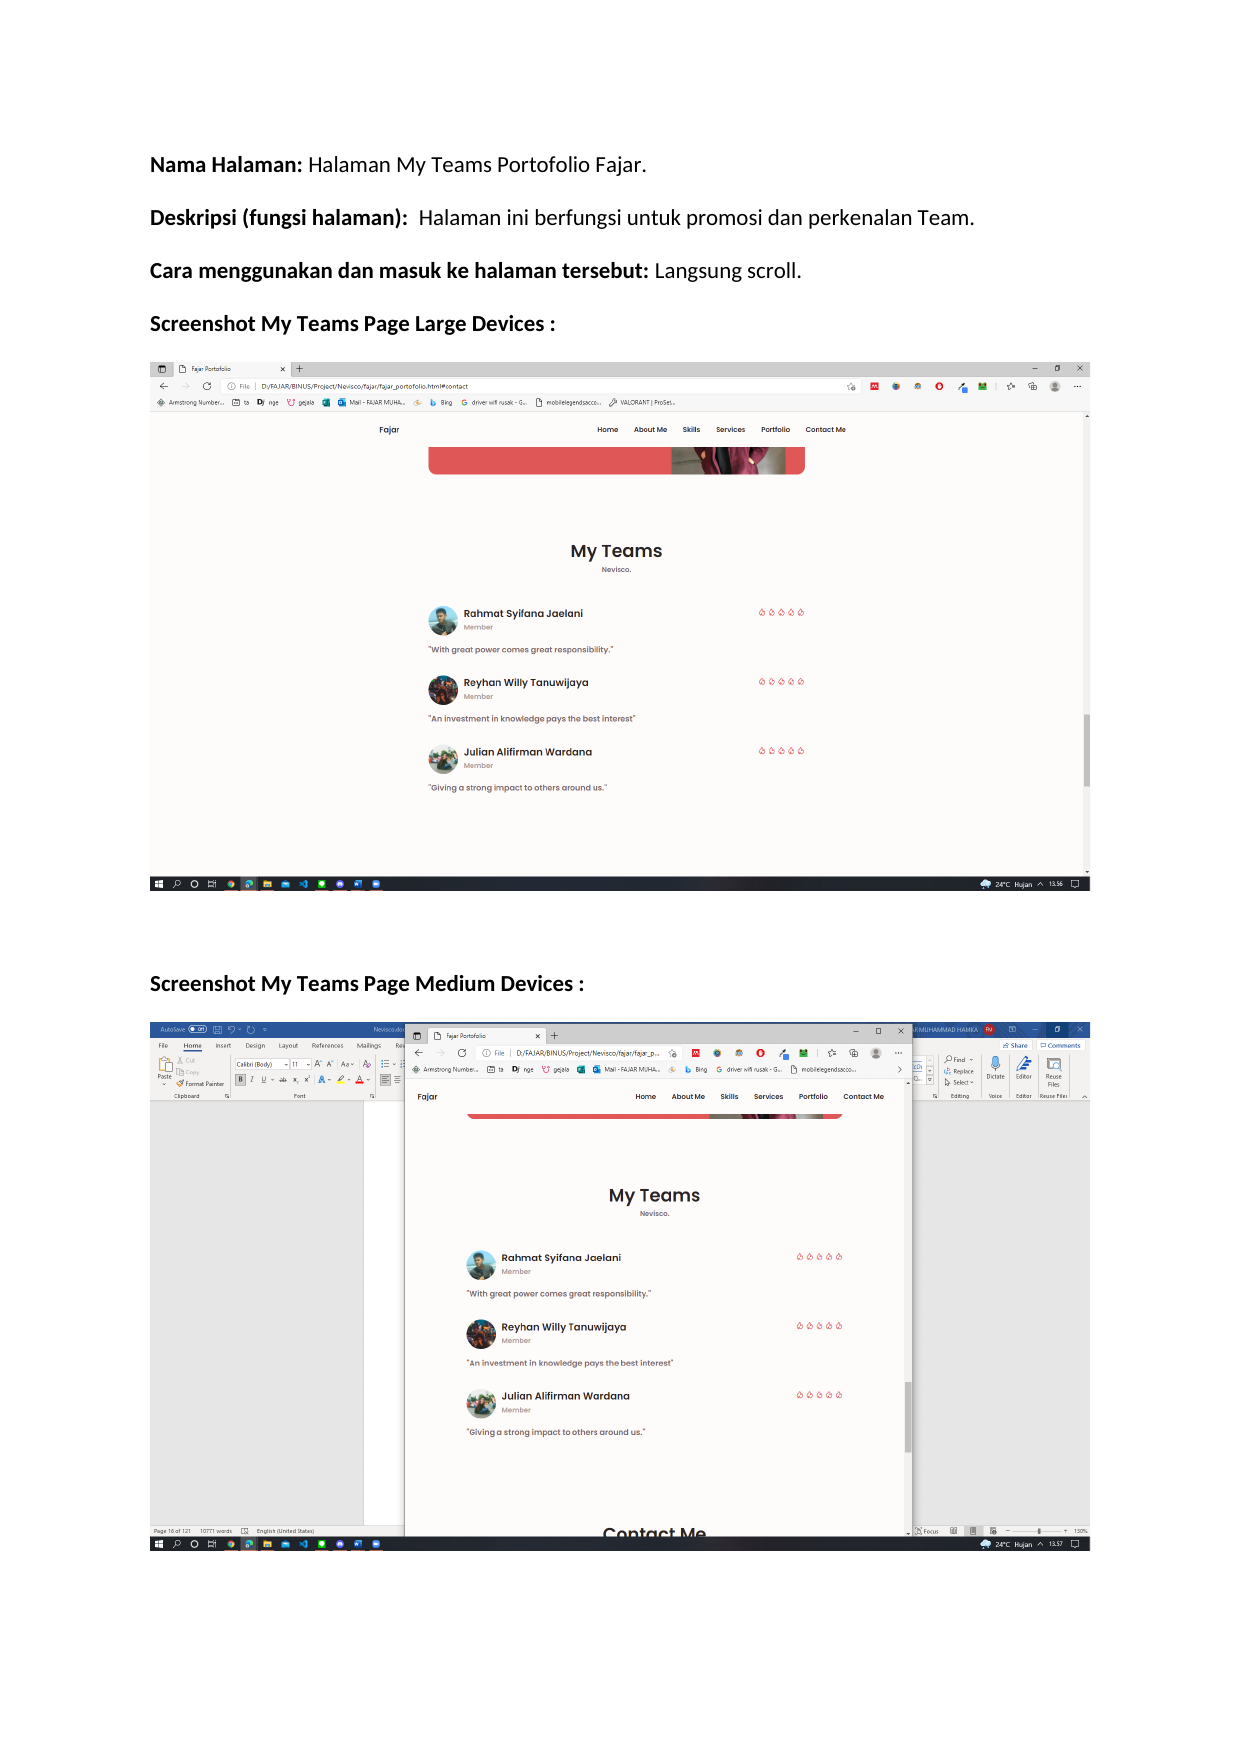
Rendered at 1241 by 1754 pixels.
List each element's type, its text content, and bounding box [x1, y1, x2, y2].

text Deskripsi (fungsi halaman): Halaman ini berfungsi untuk promosi dan perkenalan Team. [150, 203, 1090, 231]
text Screenshot My Teams Page Medium Devices : [150, 969, 1090, 997]
picture [150, 362, 1091, 891]
text Cara menggunakan dan masuk ke halaman tersebut: Langsung scroll. [150, 256, 1090, 284]
text Nama Halaman: Halaman My Teams Portofolio Fajar. [150, 150, 1090, 178]
text Screenshot My Teams Page Large Devices : [150, 309, 1090, 337]
picture [150, 1022, 1091, 1551]
